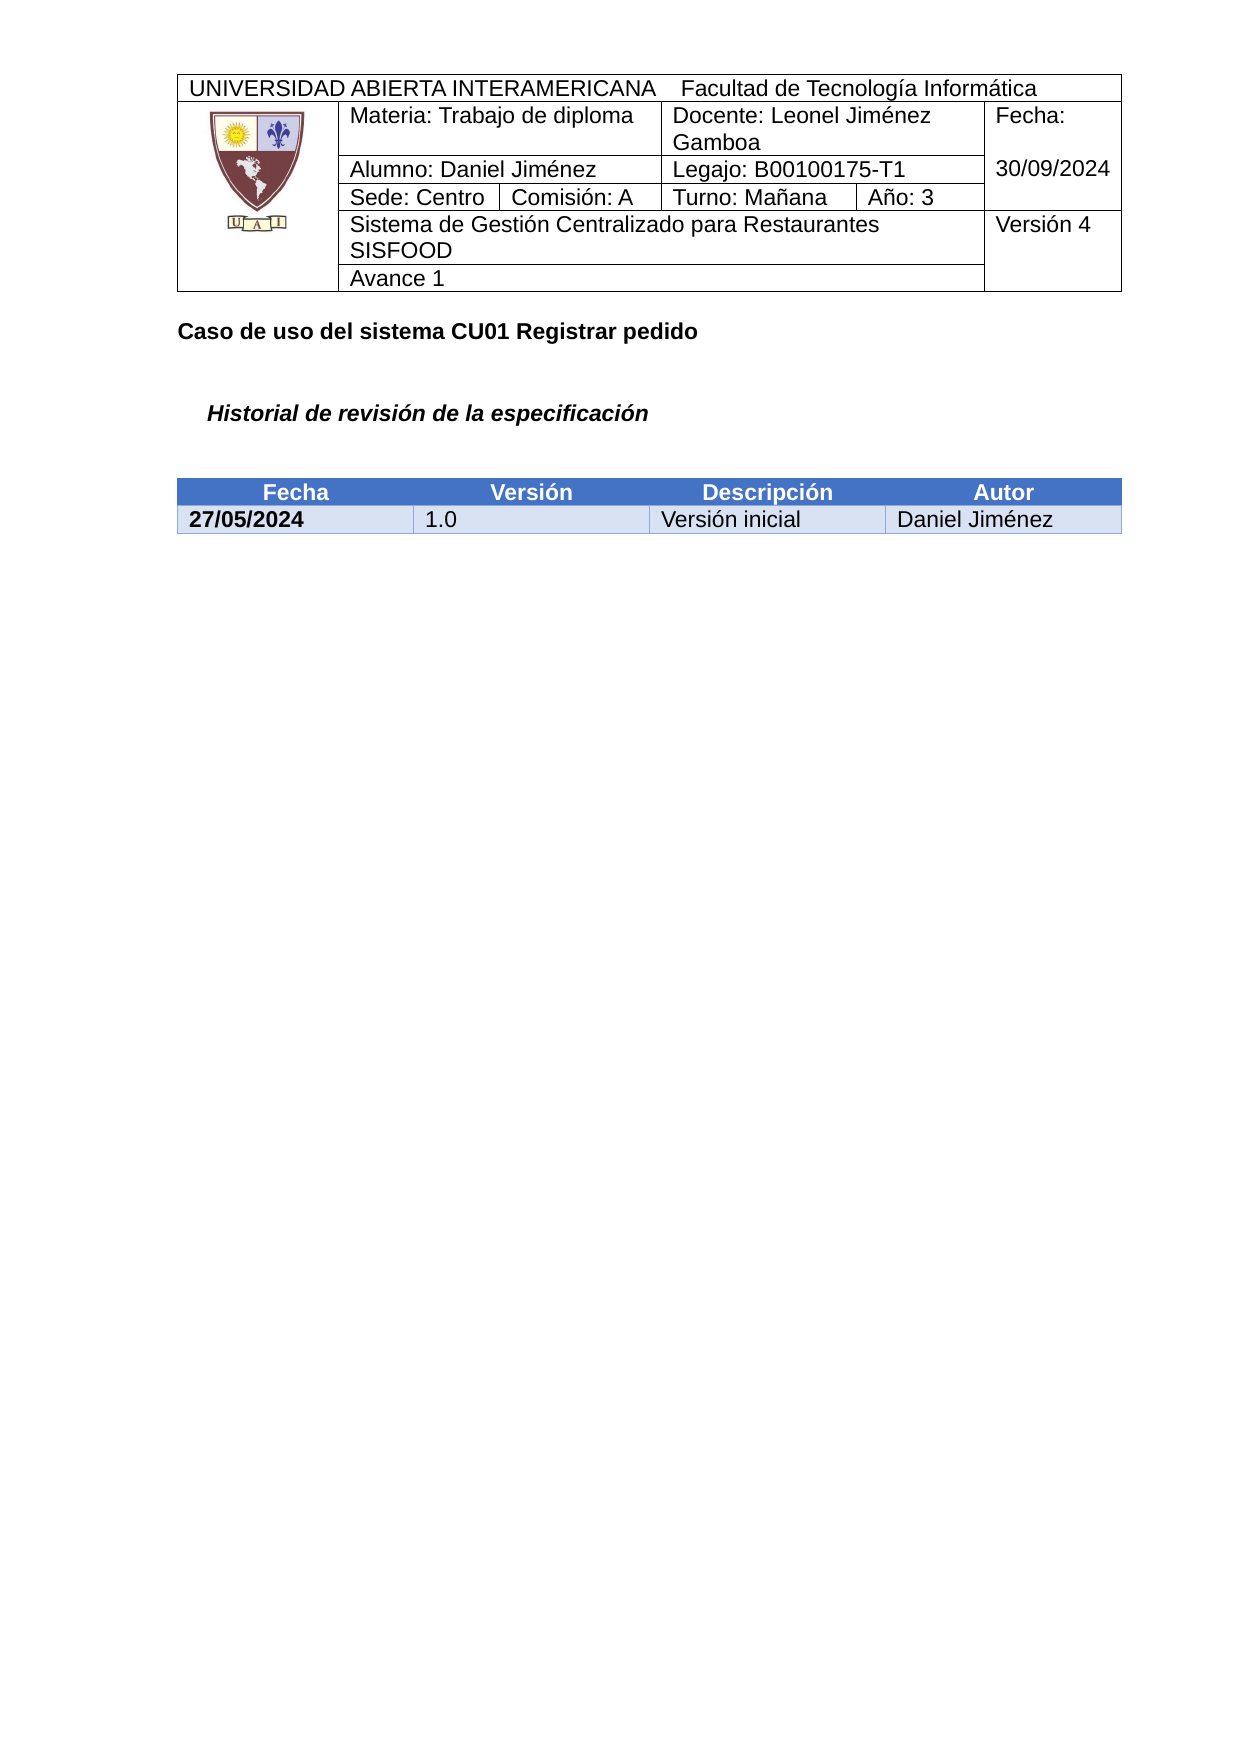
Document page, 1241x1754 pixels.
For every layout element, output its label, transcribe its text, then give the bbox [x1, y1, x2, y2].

table_cell Versión inicial [650, 506, 885, 533]
table_cell Daniel Jiménez [886, 506, 1121, 533]
table_header Versión [414, 479, 649, 505]
table_header Autor [886, 479, 1121, 505]
subtitle Caso de uso del sistema CU01 Registrar pedido [177, 318, 1122, 345]
table_cell 1.0 [414, 506, 649, 533]
table_cell 27/05/2024 [178, 506, 413, 533]
table_header Descripción [650, 479, 885, 505]
picture [188, 102, 327, 236]
subtitle Historial de revisión de la especificación [207, 400, 1122, 427]
table_header Fecha [178, 479, 413, 505]
